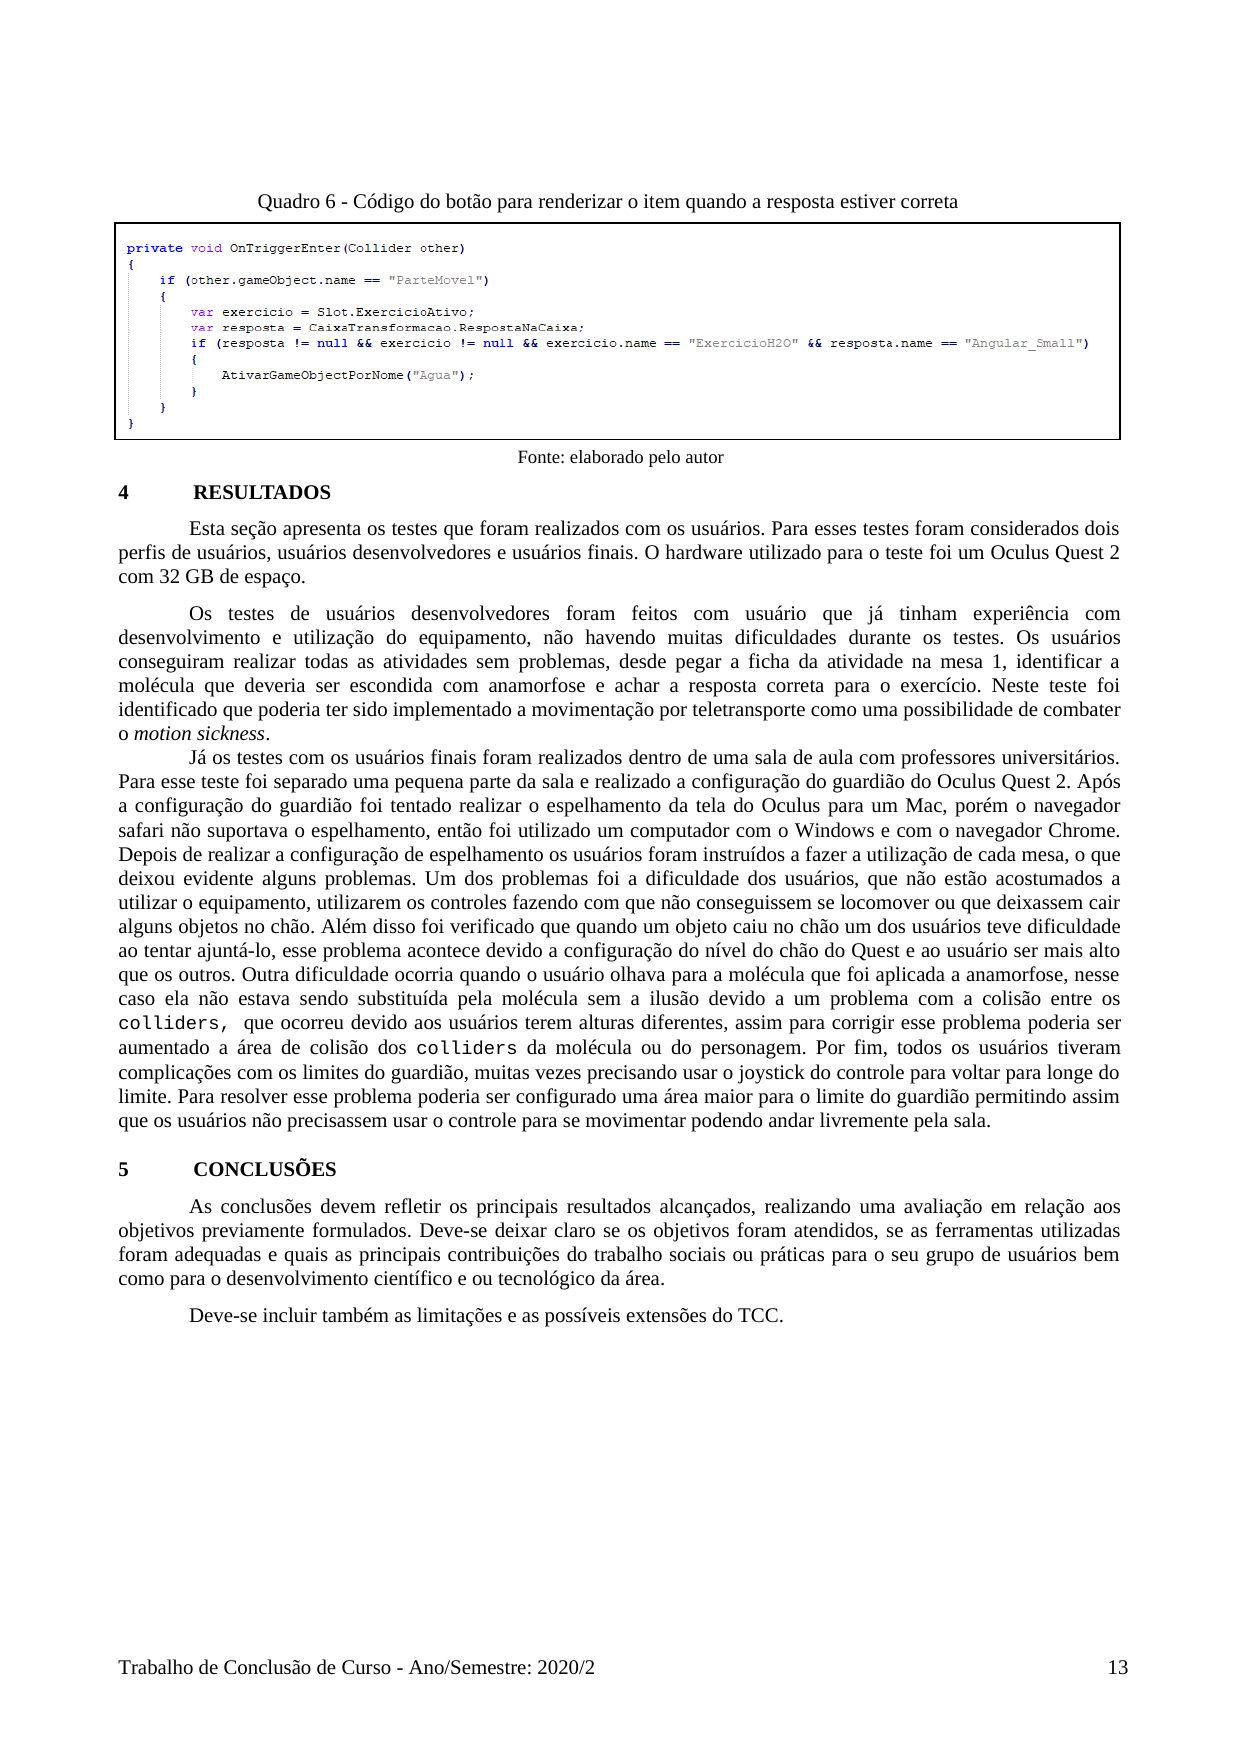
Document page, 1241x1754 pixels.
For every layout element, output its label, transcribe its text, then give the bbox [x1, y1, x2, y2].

subtitle CONCLUSÕES [118, 1157, 1122, 1181]
subtitle RESULTADOS [118, 480, 1122, 504]
text As conclusões devem refletir os principais resultados alcançados, realizando uma avaliação em relação aos objetivos previamente formulados. Deve-se deixar claro se os objetivos foram atendidos, se as ferramentas utilizadas foram adequadas e quais as principais contribuições do trabalho sociais ou práticas para o seu grupo de usuários bem como para o desenvolvimento científico e ou tecnológico da área. [118, 1194, 1122, 1290]
picture [116, 224, 1119, 439]
text Esta seção apresenta os testes que foram realizados com os usuários. Para esses testes foram considerados dois perfis de usuários, usuários desenvolvedores e usuários finais. O hardware utilizado para o teste foi um Oculus Quest 2 com 32 GB de espaço. [118, 516, 1122, 588]
text Já os testes com os usuários finais foram realizados dentro de uma sala de aula com professores universitários. Para esse teste foi separado uma pequena parte da sala e realizado a configuração do guardião do Oculus Quest 2. Após a configuração do guardião foi tentado realizar o espelhamento da tela do Oculus para um Mac, porém o navegador safari não suportava o espelhamento, então foi utilizado um computador com o Windows e com o navegador Chrome. Depois de realizar a configuração de espelhamento os usuários foram instruídos a fazer a utilização de cada mesa, o que deixou evidente alguns problemas. Um dos problemas foi a dificuldade dos usuários, que não estão acostumados a utilizar o equipamento, utilizarem os controles fazendo com que não conseguissem se locomover ou que deixassem cair alguns objetos no chão. Além disso foi verificado que quando um objeto caiu no chão um dos usuários teve dificuldade ao tentar ajuntá-lo, esse problema acontece devido a configuração do nível do chão do Quest e ao usuário ser mais alto que os outros. Outra dificuldade ocorria quando o usuário olhava para a molécula que foi aplicada a anamorfose, nesse caso ela não estava sendo substituída pela molécula sem a ilusão devido a um problema com a colisão entre os colliders, que ocorreu devido aos usuários terem alturas diferentes, assim para corrigir esse problema poderia ser aumentado a área de colisão dos colliders da molécula ou do personagem. Por fim, todos os usuários tiveram complicações com os limites do guardião, muitas vezes precisando usar o joystick do controle para voltar para longe do limite. Para resolver esse problema poderia ser configurado uma área maior para o limite do guardião permitindo assim que os usuários não precisassem usar o controle para se movimentar podendo andar livremente pela sala. [118, 745, 1122, 1132]
text Os testes de usuários desenvolvedores foram feitos com usuário que já tinham experiência com desenvolvimento e utilização do equipamento, não havendo muitas dificuldades durante os testes. Os usuários conseguiram realizar todas as atividades sem problemas, desde pegar a ficha da atividade na mesa 1, identificar a molécula que deveria ser escondida com anamorfose e achar a resposta correta para o exercício. Neste teste foi identificado que poderia ter sido implementado a movimentação por teletransporte como uma possibilidade de combater o motion sickness. [118, 601, 1122, 745]
text Deve-se incluir também as limitações e as possíveis extensões do TCC. [118, 1303, 1122, 1327]
